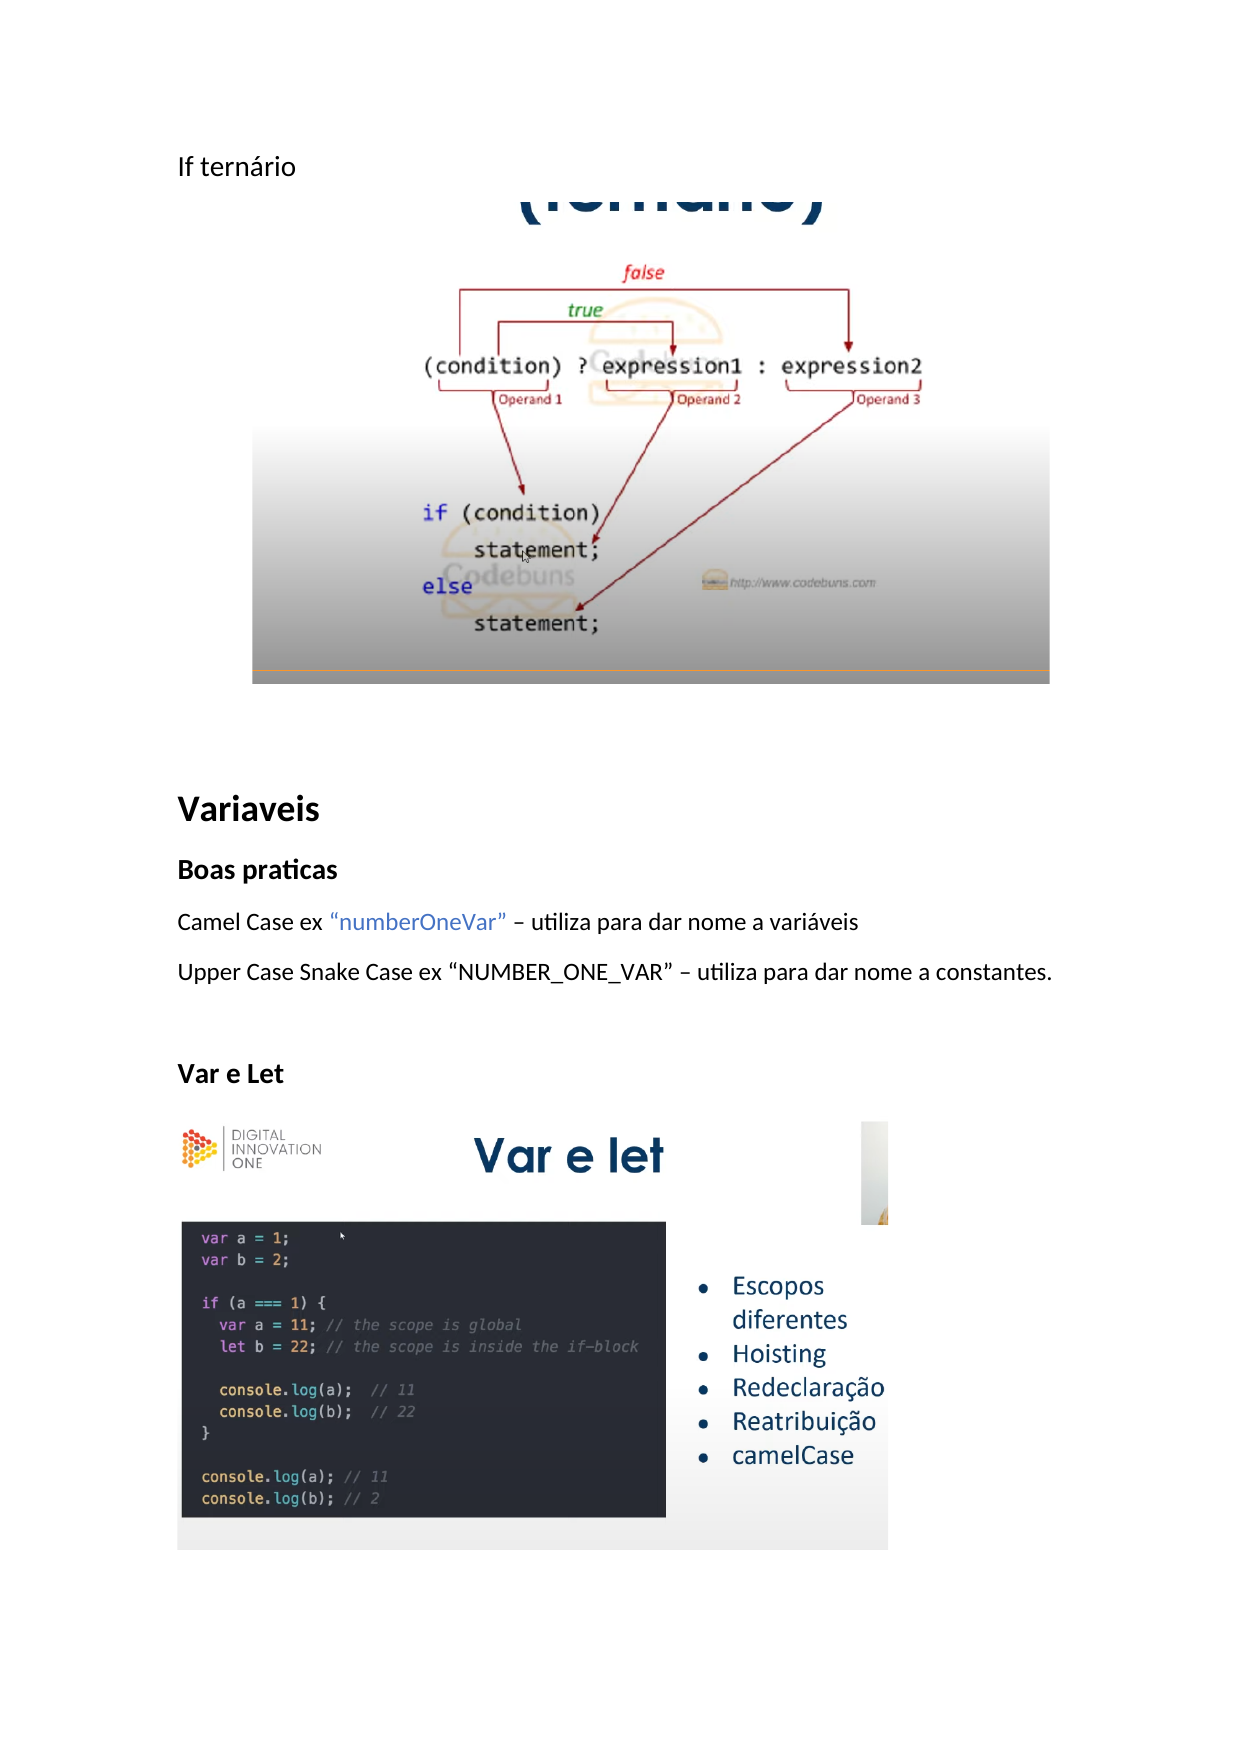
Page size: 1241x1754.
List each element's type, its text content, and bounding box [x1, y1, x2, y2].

picture [177, 1110, 889, 1550]
text If ternário [177, 148, 1063, 183]
text Var e Let [177, 1055, 1063, 1091]
text Boas praticas [177, 851, 1063, 887]
text Upper Case Snake Case ex “NUMBER_ONE_VAR” – utiliza para dar nome a constantes. [177, 956, 1063, 987]
text Camel Case ex “numberOneVar” – utiliza para dar nome a variáveis [177, 906, 1063, 937]
text Variaveis [177, 785, 1063, 831]
picture [252, 202, 1050, 684]
